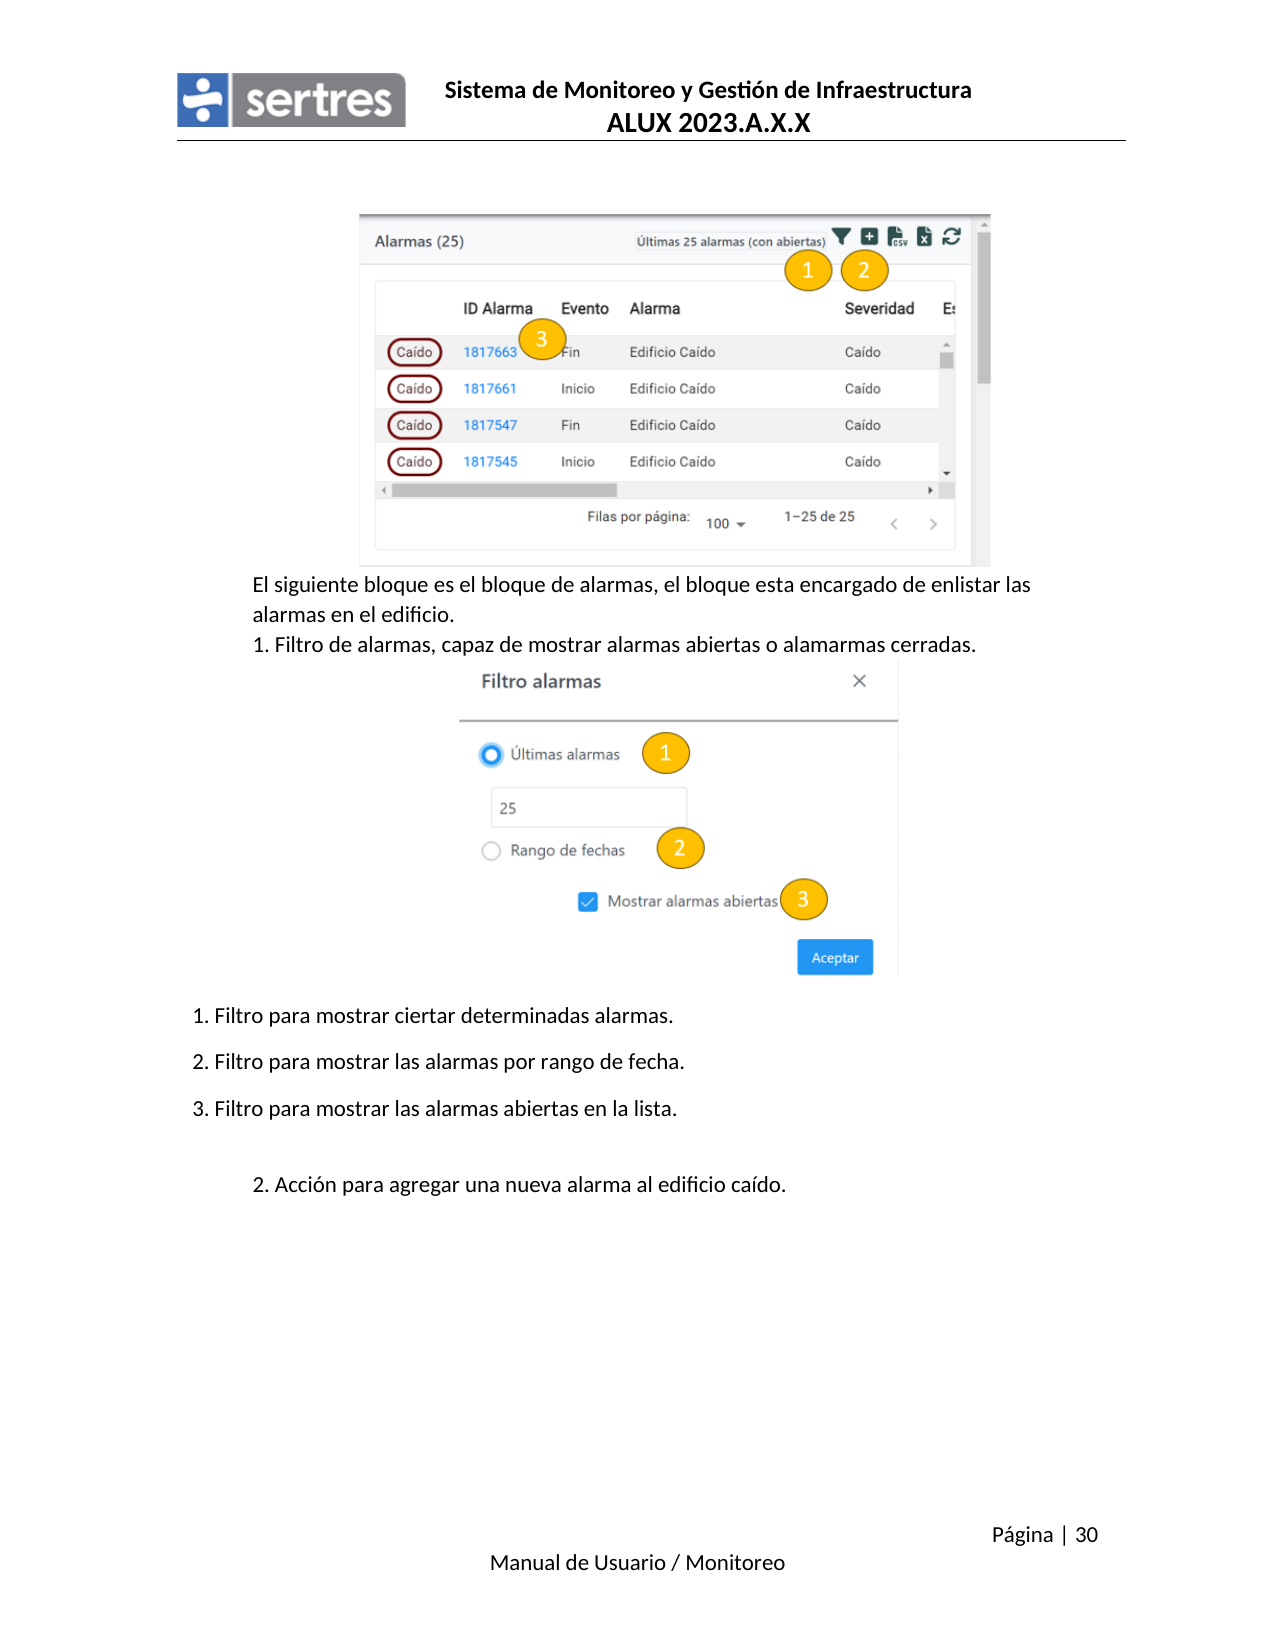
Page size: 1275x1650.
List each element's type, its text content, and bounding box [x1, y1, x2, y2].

picture [177, 73, 406, 127]
text 2. Filtro para mostrar las alarmas por rango de fecha. [192, 1047, 1098, 1075]
list 1. Filtro de alarmas, capaz de mostrar alarmas abiertas o alamarmas cerradas. [252, 630, 1098, 658]
picture [359, 214, 991, 569]
text 1. Filtro para mostrar ciertar determinadas alarmas. [192, 1001, 1098, 1029]
list 2. Acción para agregar una nueva alarma al edificio caído. [252, 1170, 1098, 1198]
picture [451, 659, 899, 983]
list El siguiente bloque es el bloque de alarmas, el bloque esta encargado de enlistar las alarmas en el edificio. [252, 571, 1098, 628]
text 3. Filtro para mostrar las alarmas abiertas en la lista. [192, 1094, 1098, 1122]
